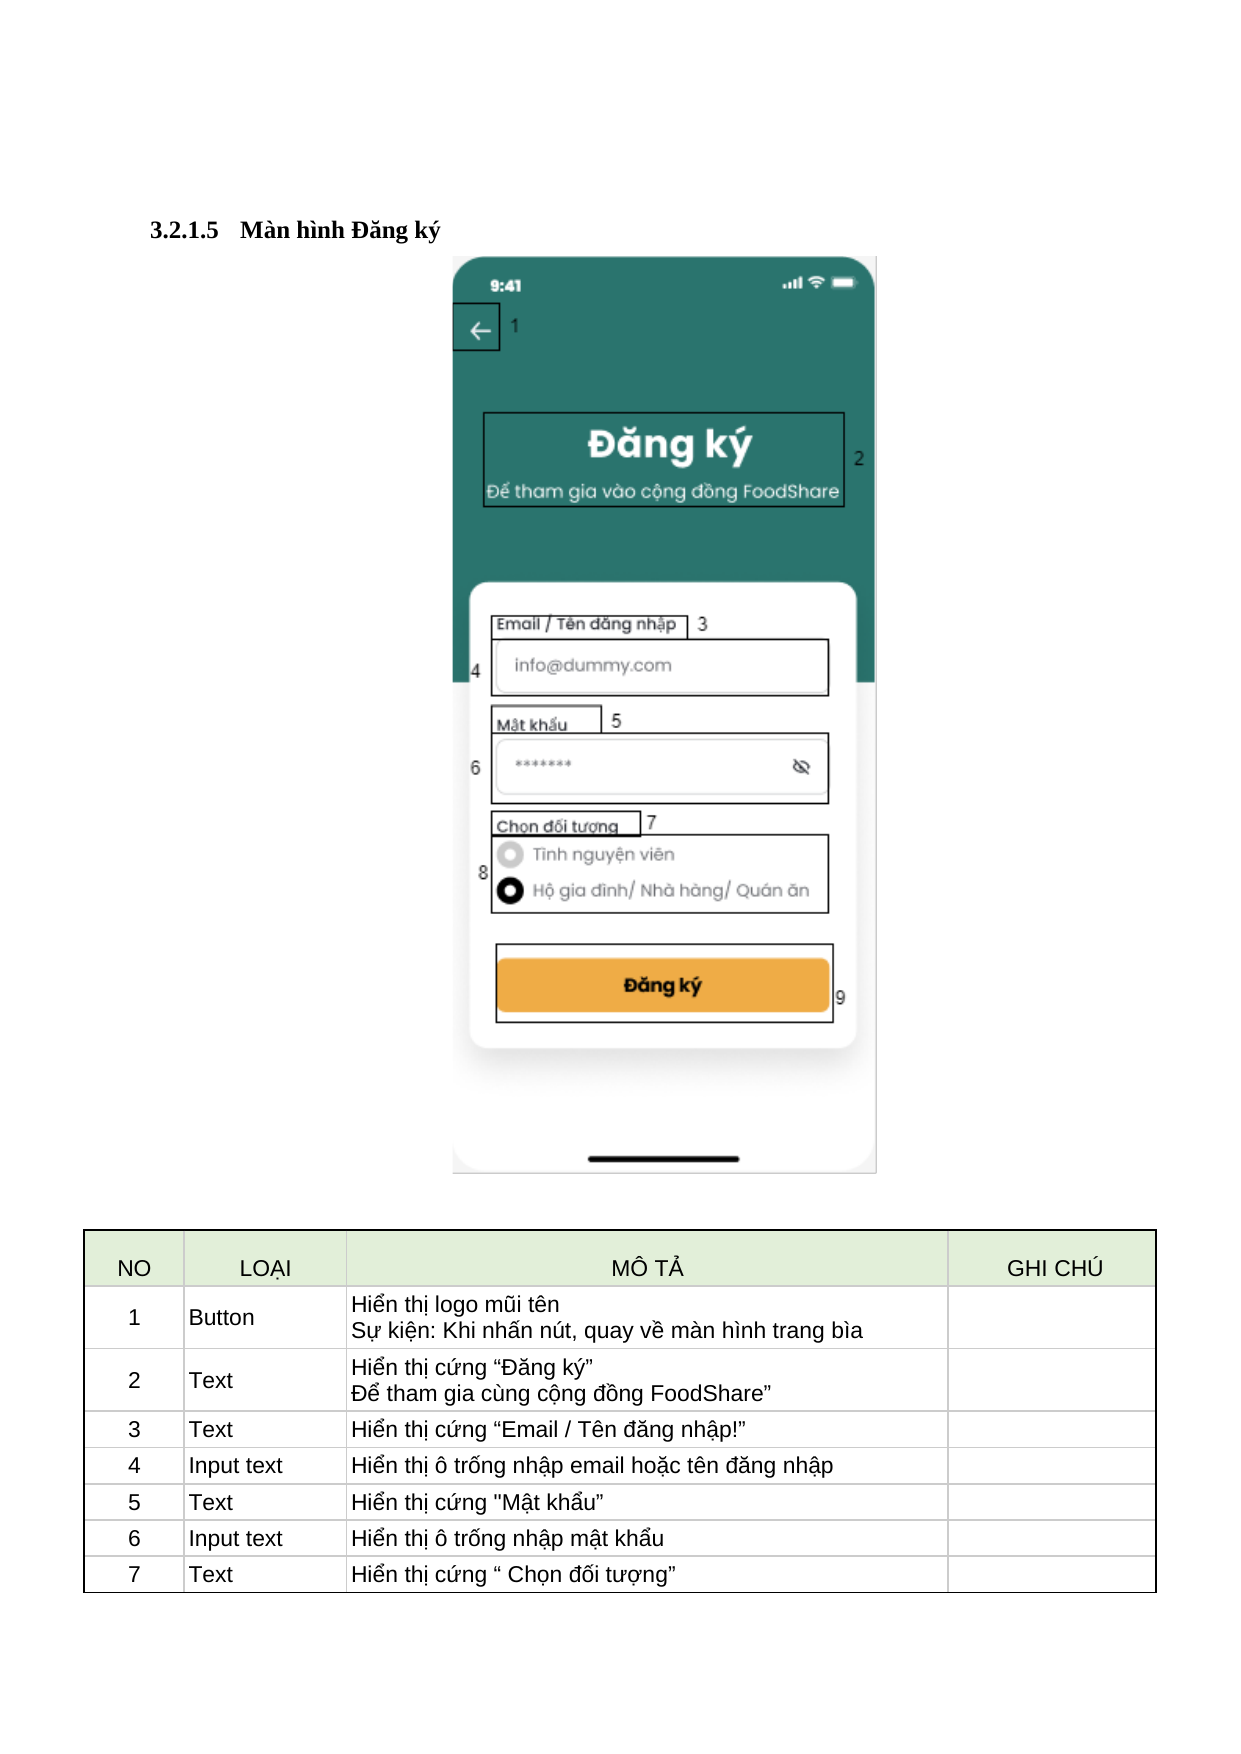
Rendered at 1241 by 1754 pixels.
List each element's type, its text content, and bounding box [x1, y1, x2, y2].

table_cell Hiển thị cứng “ Chọn đối tượng” [347, 1557, 947, 1592]
table_cell Text [185, 1412, 346, 1447]
picture [452, 256, 878, 1175]
table_cell 7 [85, 1557, 183, 1592]
table_cell 3 [85, 1412, 183, 1447]
table_cell Hiển thị cứng "Mật khẩu” [347, 1485, 947, 1519]
table_cell Text [185, 1485, 346, 1519]
table_cell 6 [85, 1521, 183, 1555]
table_cell Hiển thị cứng “Email / Tên đăng nhập!” [347, 1412, 947, 1447]
table_cell 4 [85, 1448, 183, 1483]
table_cell Text [185, 1557, 346, 1592]
table_cell [949, 1287, 1155, 1348]
table_cell [949, 1448, 1155, 1483]
table_cell Input text [185, 1521, 346, 1555]
table_cell [949, 1521, 1155, 1555]
table_cell Text [185, 1349, 346, 1410]
table_cell Button [185, 1287, 346, 1348]
table_cell Input text [185, 1448, 346, 1483]
table_cell Hiển thị cứng “Đăng ký” Để tham gia cùng cộng đồng FoodShare” [347, 1349, 947, 1410]
table_cell Hiển thị logo mũi tên Sự kiện: Khi nhấn nút, quay về màn hình trang bìa [347, 1287, 947, 1348]
table_cell 1 [85, 1287, 183, 1348]
table_header NO [85, 1231, 183, 1285]
table_cell [949, 1485, 1155, 1519]
table_cell [949, 1557, 1155, 1592]
table_cell [949, 1412, 1155, 1447]
table_cell Hiển thị ô trống nhập email hoặc tên đăng nhập [347, 1448, 947, 1483]
table_header LOẠI [185, 1231, 346, 1285]
table_header MÔ TẢ [347, 1231, 947, 1285]
subtitle Màn hình Đăng ký [150, 215, 1090, 244]
table_header GHI CHÚ [949, 1231, 1155, 1285]
table_cell [949, 1349, 1155, 1410]
table_cell Hiển thị ô trống nhập mật khẩu [347, 1521, 947, 1555]
table_cell 2 [85, 1349, 183, 1410]
table_cell 5 [85, 1485, 183, 1519]
